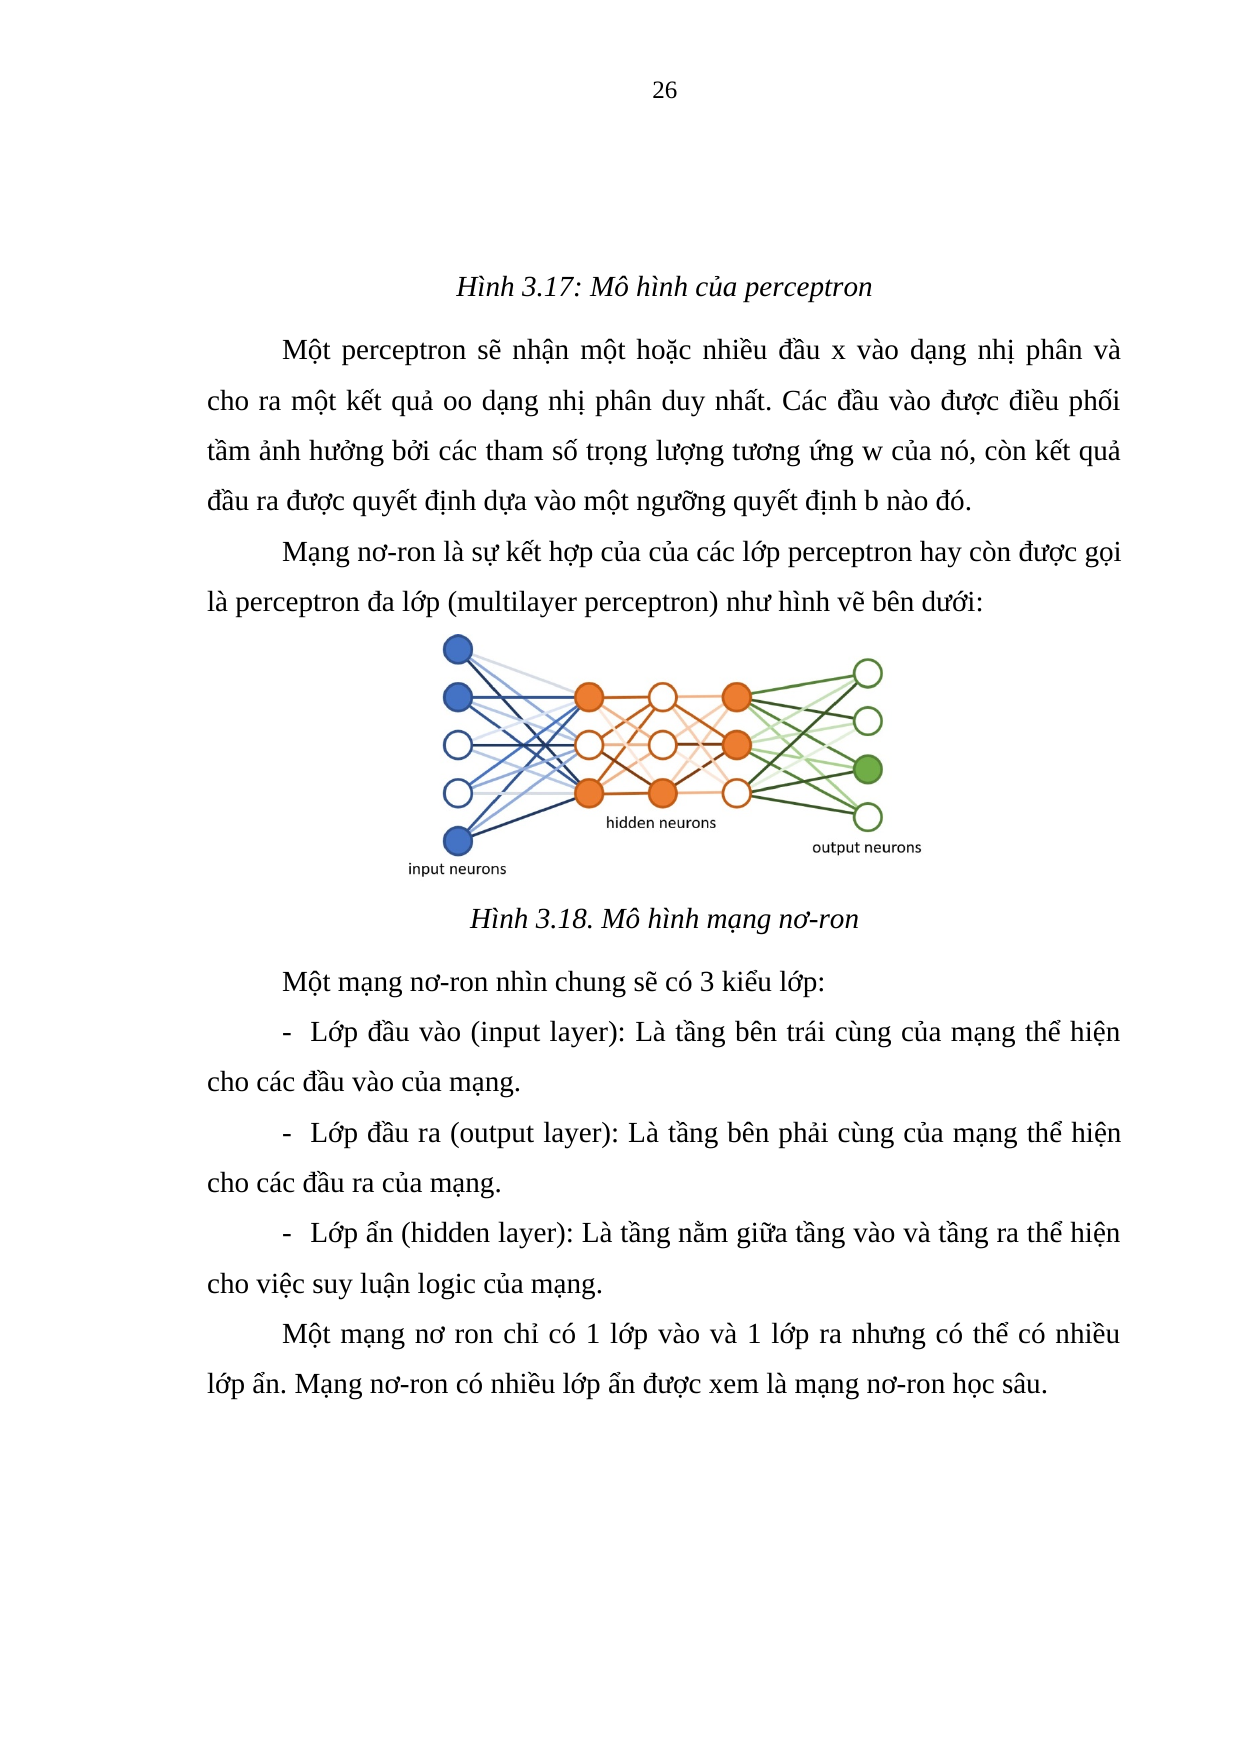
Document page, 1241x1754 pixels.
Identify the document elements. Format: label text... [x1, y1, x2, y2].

list Lớp đầu ra (output layer): Là tầng bên phải cùng của mạng thể hiện cho các đầu ra của mạng. [207, 1115, 1122, 1199]
picture [397, 634, 932, 889]
text Một mạng nơ-ron nhìn chung sẽ có 3 kiểu lớp: [207, 964, 1122, 997]
text Một mạng nơ ron chỉ có 1 lớp vào và 1 lớp ra nhưng có thể có nhiều lớp ẩn. Mạng nơ-ron có nhiều lớp ẩn được xem là mạng nơ-ron học sâu. [207, 1316, 1122, 1400]
text Mạng nơ-ron là sự kết hợp của của các lớp perceptron hay còn được gọi là perceptron đa lớp (multilayer perceptron) như hình vẽ bên dưới: [207, 534, 1122, 617]
list Lớp ẩn (hidden layer): Là tầng nằm giữa tầng vào và tầng ra thể hiện cho việc suy luận logic của mạng. [207, 1216, 1122, 1299]
text Một perceptron sẽ nhận một hoặc nhiều đầu x vào dạng nhị phân và cho ra một kết quả oo dạng nhị phân duy nhất. Các đầu vào được điều phối tầm ảnh hưởng bởi các tham số trọng lượng tương ứng w của nó, còn kết quả đầu ra được quyết định dựa vào một ngưỡng quyết định b nào đó. [207, 332, 1122, 517]
list Lớp đầu vào (input layer): Là tầng bên trái cùng của mạng thể hiện cho các đầu vào của mạng. [207, 1014, 1122, 1098]
